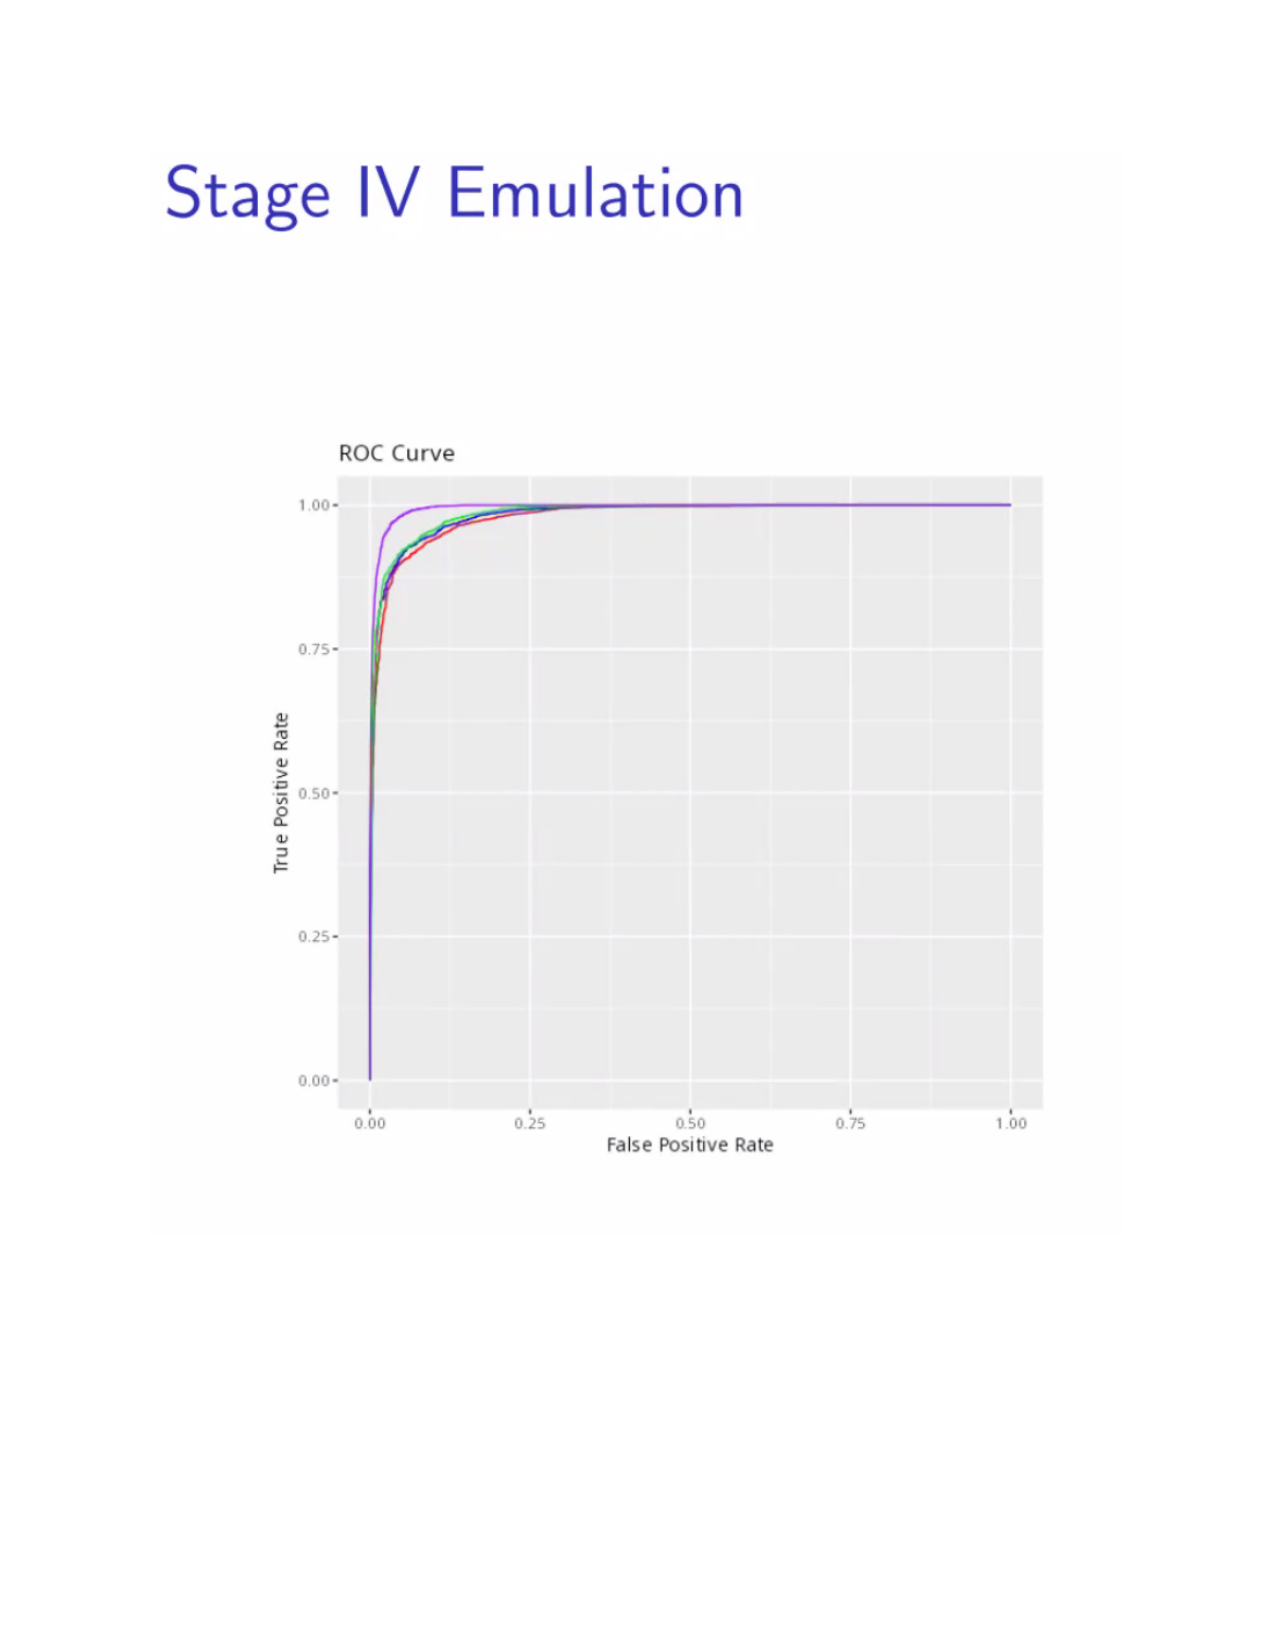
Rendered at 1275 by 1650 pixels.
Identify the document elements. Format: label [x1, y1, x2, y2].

picture [150, 150, 1124, 1235]
